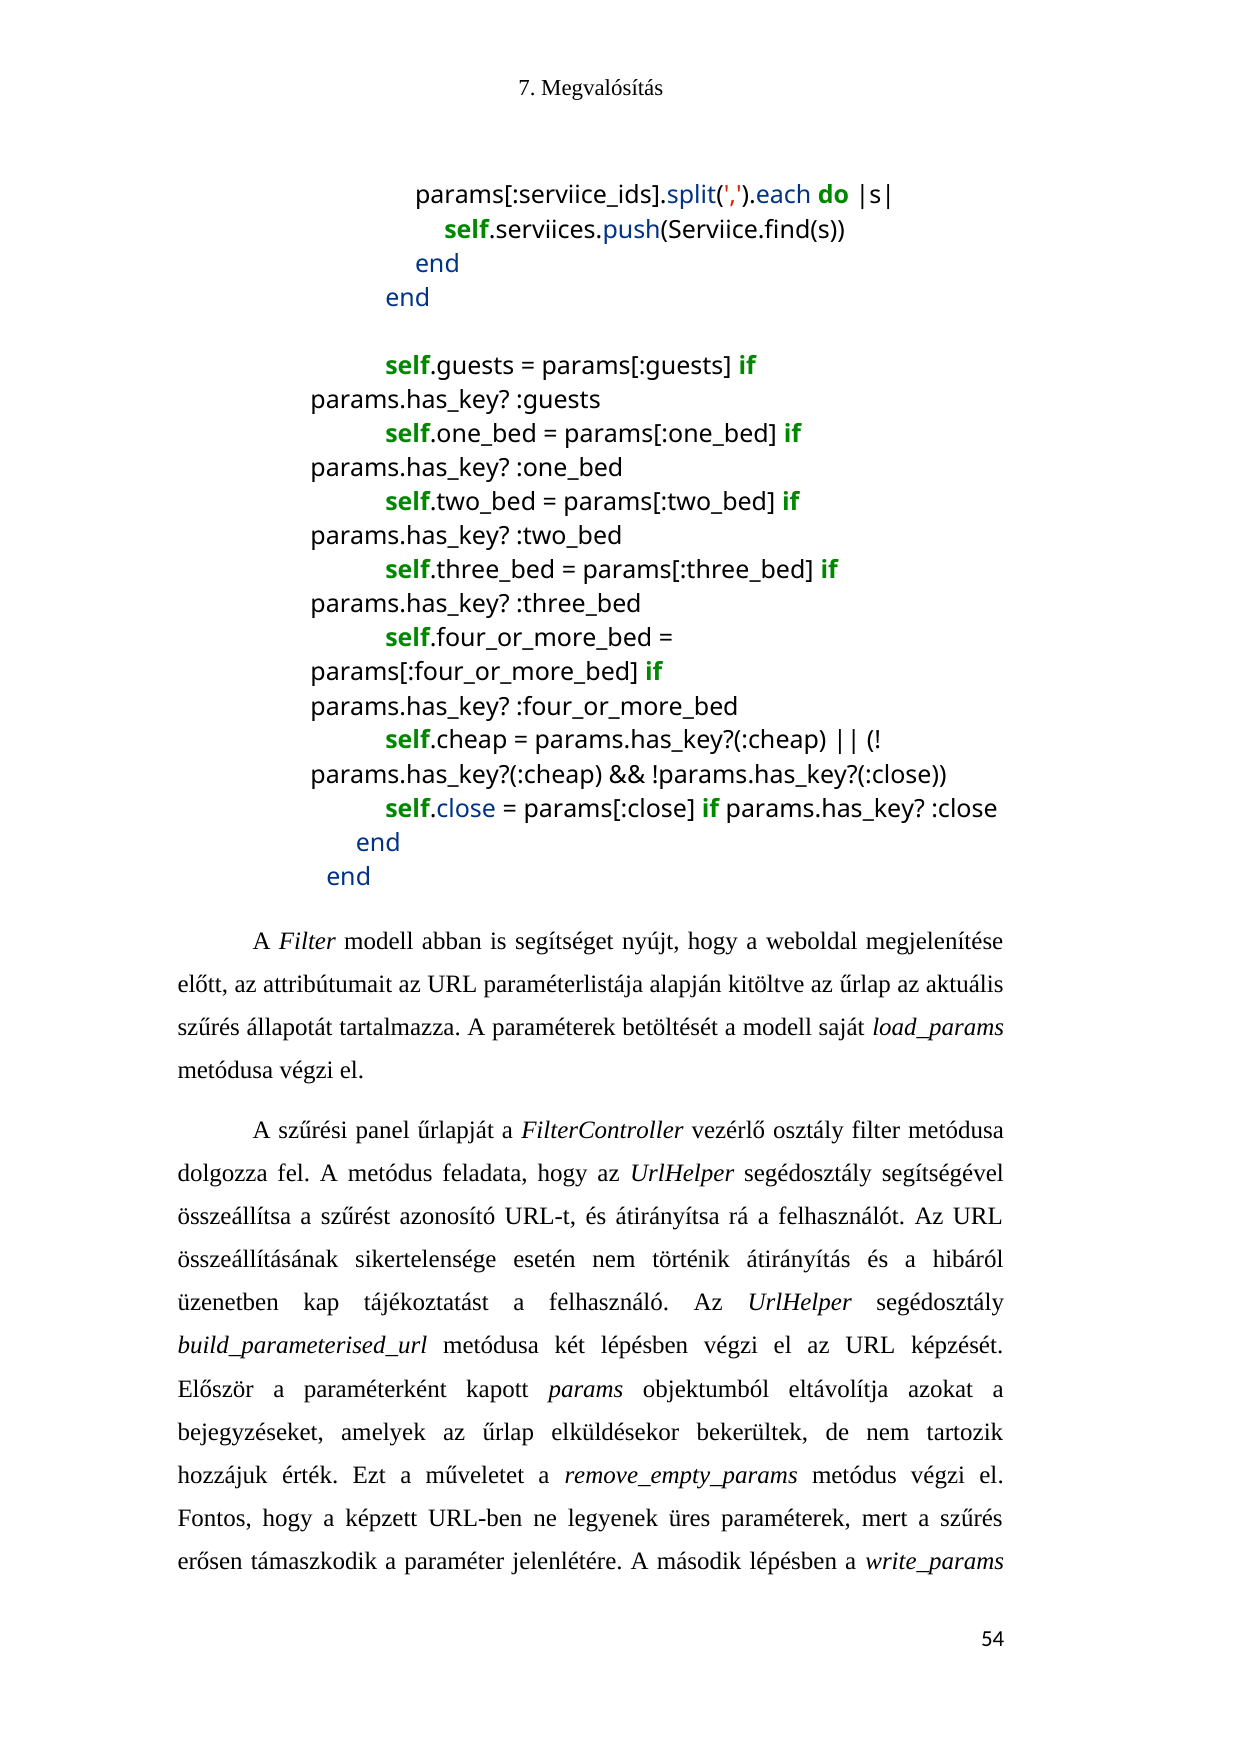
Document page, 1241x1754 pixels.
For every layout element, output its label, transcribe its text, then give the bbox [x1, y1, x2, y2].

text self.cheap = params.has_key?(:cheap) || (!params.has_key?(:cheap) && !params.has_key?(:close)) [310, 722, 1004, 790]
text self.close = params[:close] if params.has_key? :close [310, 790, 1004, 824]
text self.three_bed = params[:three_bed] if params.has_key? :three_bed [310, 552, 1004, 620]
text self.four_or_more_bed = params[:four_or_more_bed] if params.has_key? :four_or_more_bed [310, 620, 1004, 722]
text self.one_bed = params[:one_bed] if params.has_key? :one_bed [310, 416, 1004, 484]
text self.serviices.push(Serviice.find(s)) [369, 211, 1004, 245]
text self.guests = params[:guests] if params.has_key? :guests [310, 347, 1004, 416]
text end [340, 245, 1004, 279]
text A Filter modell abban is segítséget nyújt, hogy a weboldal megjelenítése előtt, az attribútumait az URL paraméterlistája alapján kitöltve az űrlap az aktuális szűrés állapotát tartalmazza. A paraméterek betöltését a modell saját load_params metódusa végzi el. [177, 926, 1004, 1084]
text end [251, 858, 1004, 892]
text end [310, 279, 1004, 313]
text params[:serviice_ids].split(',').each do |s| [340, 177, 1004, 211]
text self.two_bed = params[:two_bed] if params.has_key? :two_bed [310, 484, 1004, 552]
text end [281, 824, 1004, 858]
